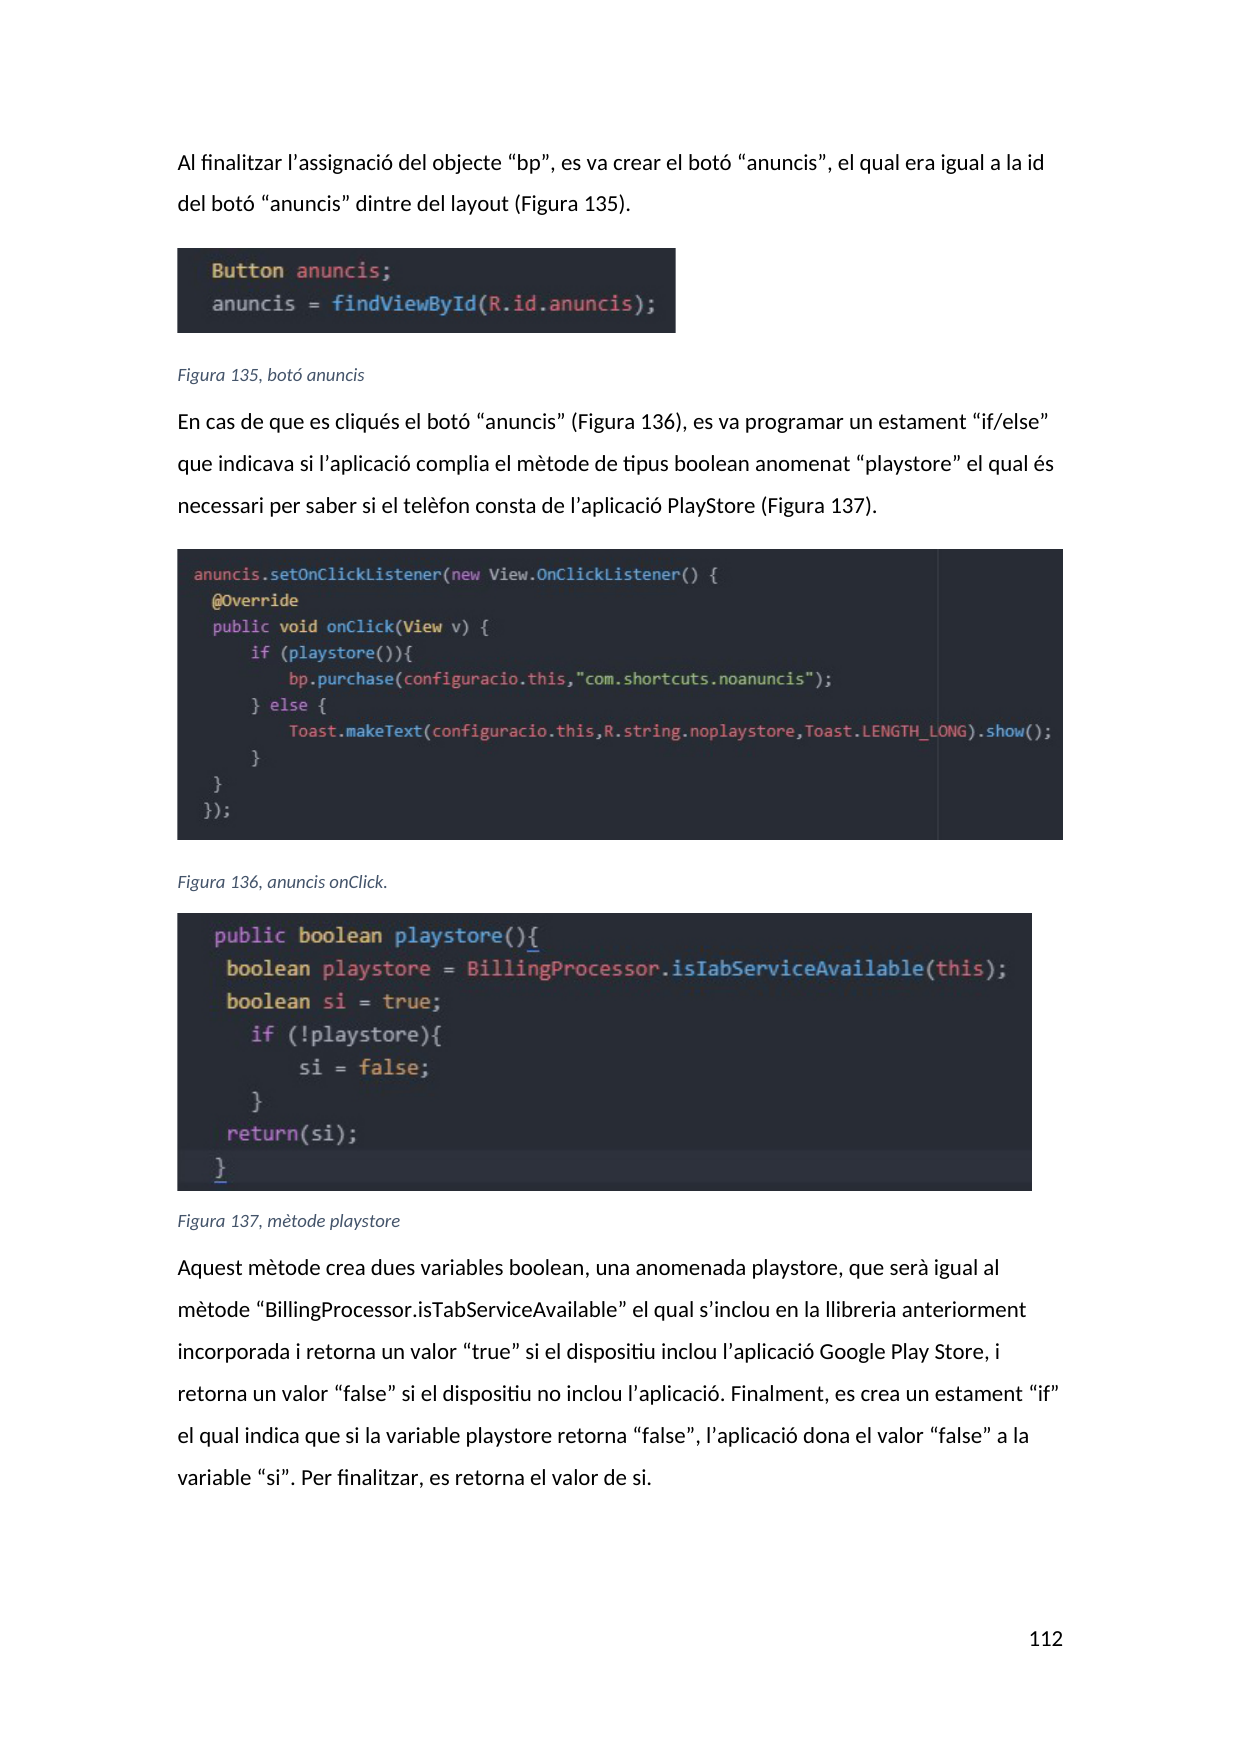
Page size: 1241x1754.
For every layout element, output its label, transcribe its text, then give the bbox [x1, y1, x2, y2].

text Figura 136, anuncis onClick. [177, 870, 1063, 893]
picture [177, 248, 676, 333]
text Aquest mètode crea dues variables boolean, una anomenada playstore, que serà igual al mètode “BillingProcessor.isTabServiceAvailable” el qual s’inclou en la llibreria anteriorment incorporada i retorna un valor “true” si el dispositiu inclou l’aplicació Google Play Store, i retorna un valor “false” si el dispositiu no inclou l’aplicació. Finalment, es crea un estament “if” el qual indica que si la variable playstore retorna “false”, l’aplicació dona el valor “false” a la variable “si”. Per finalitzar, es retorna el valor de si. [177, 1253, 1063, 1491]
text En cas de que es cliqués el botó “anuncis” (Figura 136), es va programar un estament “if/else” que indicava si l’aplicació complia el mètode de tipus boolean anomenat “playstore” el qual és necessari per saber si el telèfon consta de l’aplicació PlayStore (Figura 137). [177, 407, 1063, 519]
text Figura 137, mètode playstore [177, 1209, 1063, 1232]
text Figura 135, botó anuncis [177, 363, 1063, 386]
text Al finalitzar l’assignació del objecte “bp”, es va crear el botó “anuncis”, el qual era igual a la id del botó “anuncis” dintre del layout (Figura 135). [177, 148, 1063, 218]
picture [177, 913, 1032, 1191]
picture [177, 549, 1063, 840]
